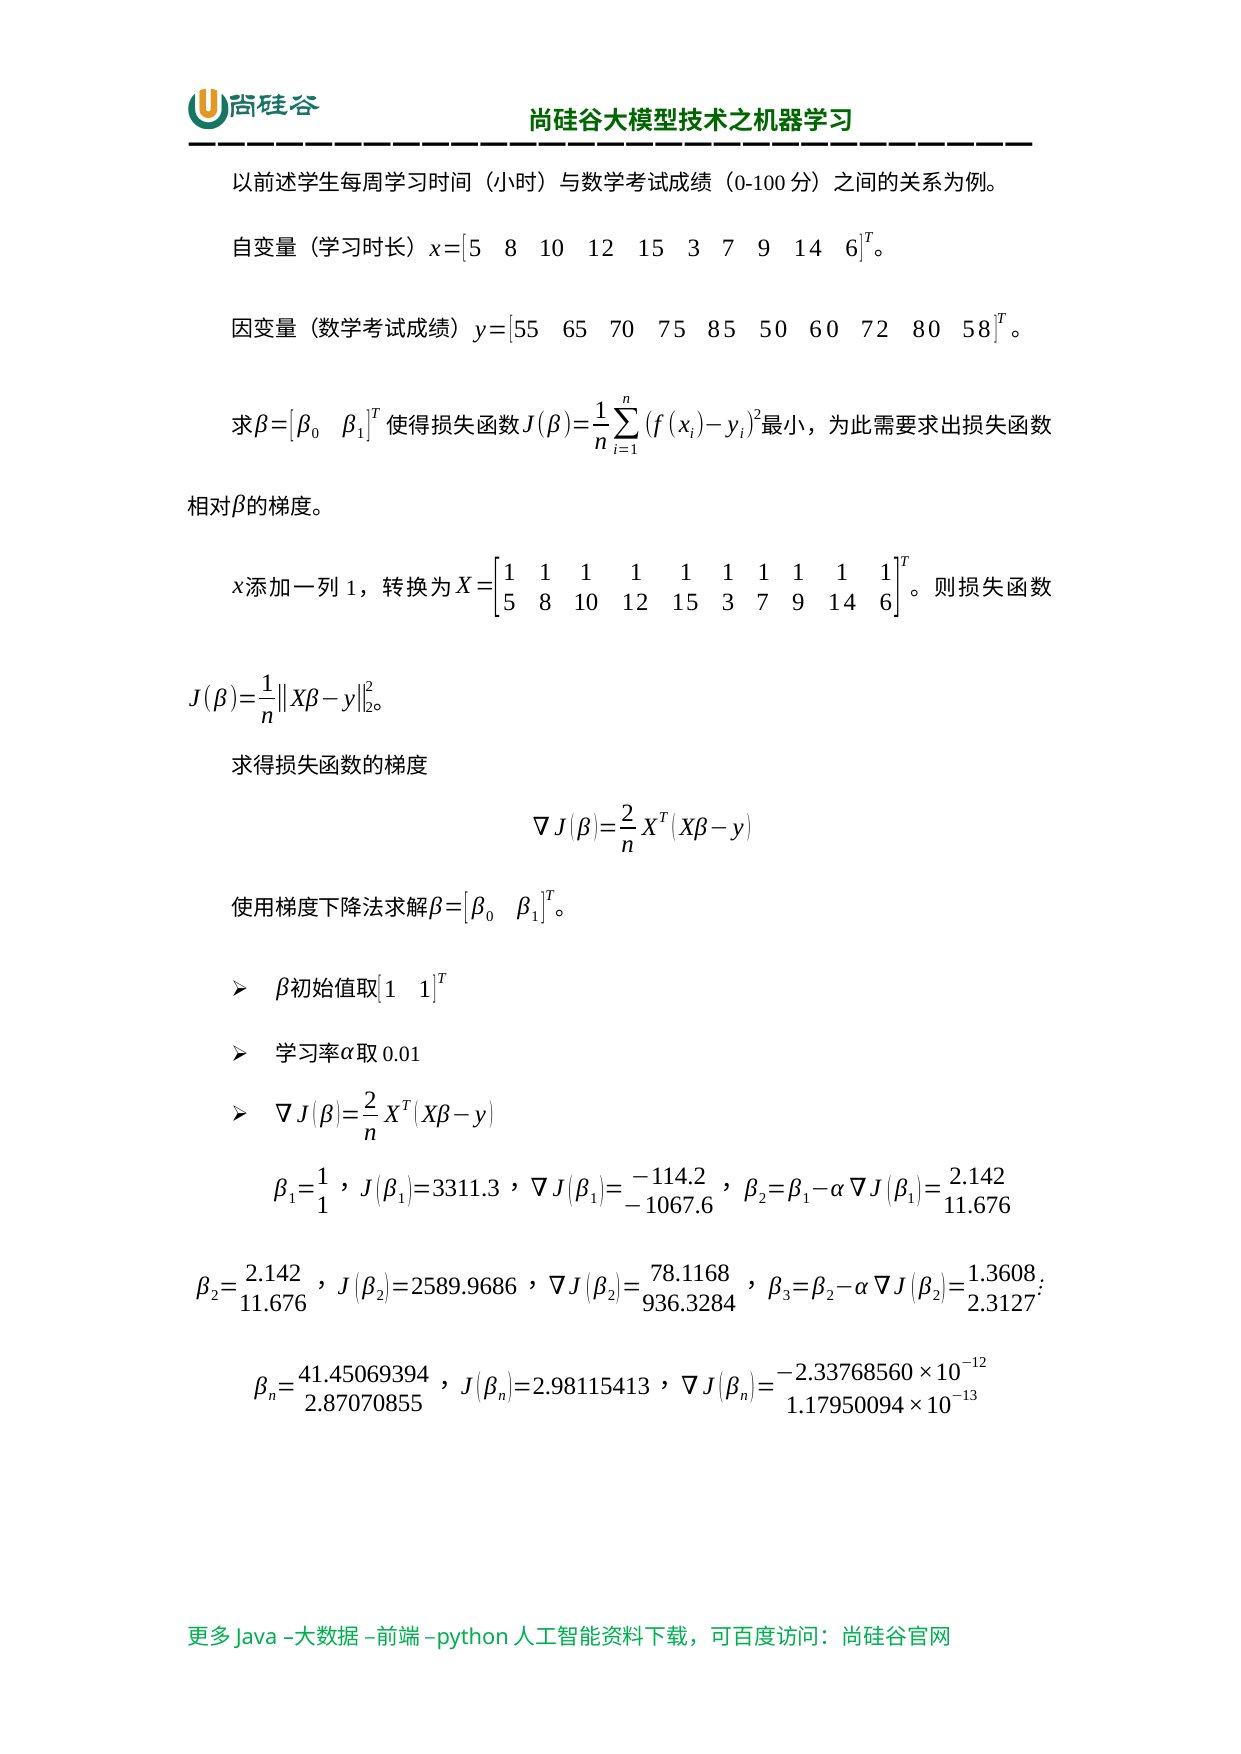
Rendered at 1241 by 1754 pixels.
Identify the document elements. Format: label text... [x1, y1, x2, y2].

text 使用梯度下降法求解。 [187, 874, 1053, 939]
text 添加一列1，转换为。则损失函数。 [187, 537, 1053, 732]
text 自变量（学习时长）。 [187, 213, 1053, 278]
text 求 使得损失函数最小，为此需要求出损失函数相对的梯度。 [187, 375, 1053, 521]
text 初始值取 [231, 954, 1053, 1019]
text 因变量（数学考试成绩） 。 [187, 294, 1053, 359]
picture [187, 88, 321, 130]
text 求得损失函数的梯度 [187, 748, 1053, 780]
text 学习率取0.01 [231, 1035, 1053, 1068]
text 以前述学生每周学习时间（小时）与数学考试成绩（0-100分）之间的关系为例。 [187, 165, 1053, 197]
